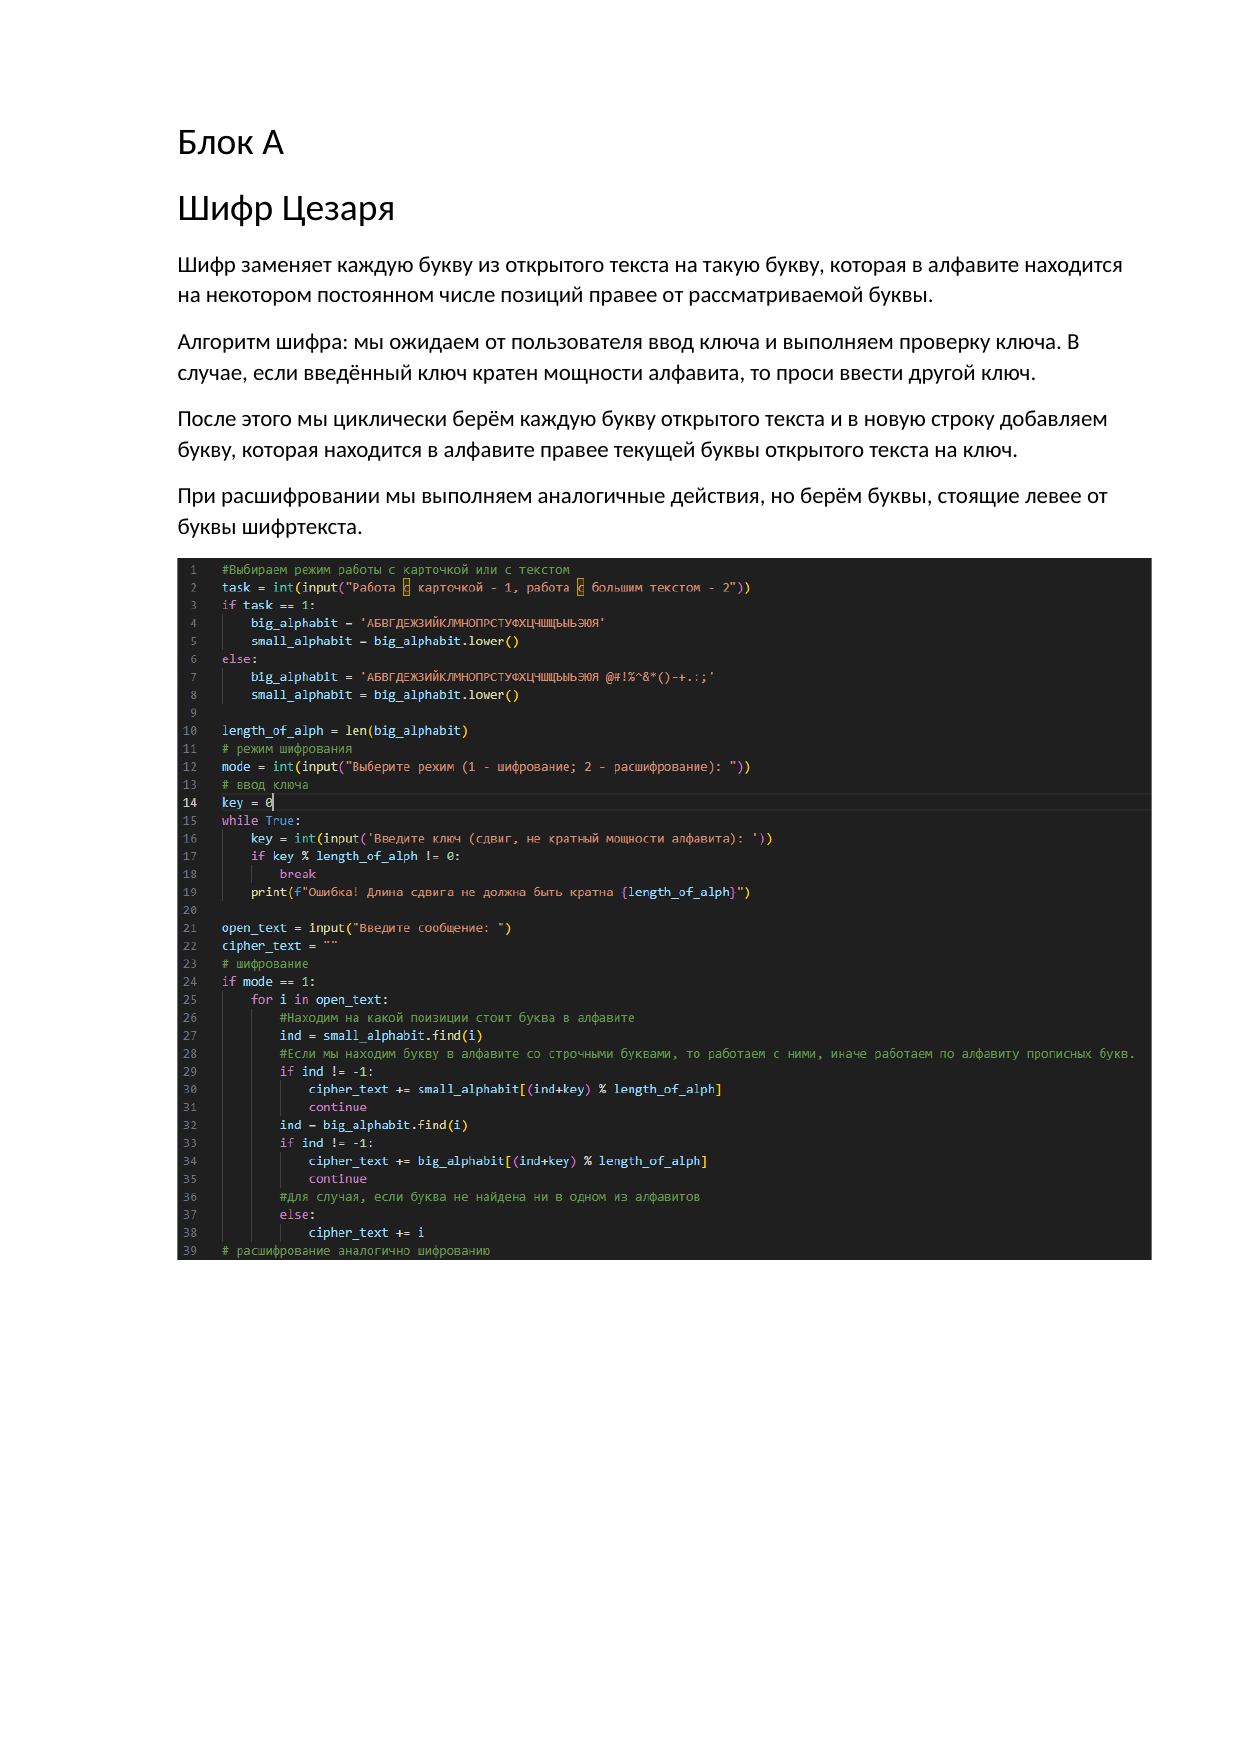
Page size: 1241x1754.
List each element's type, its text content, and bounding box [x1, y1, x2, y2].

text Алгоритм шифра: мы ожидаем от пользователя ввод ключа и выполняем проверку ключа. В случае, если введённый ключ кратен мощности алфавита, то проси ввести другой ключ. [177, 327, 1152, 386]
text После этого мы циклически берём каждую букву открытого текста и в новую строку добавляем букву, которая находится в алфавите правее текущей буквы открытого текста на ключ. [177, 404, 1152, 463]
text Блок A [177, 118, 1152, 164]
text При расшифровании мы выполняем аналогичные действия, но берём буквы, стоящие левее от буквы шифртекста. [177, 482, 1152, 540]
text Шифр Цезаря [177, 184, 1152, 230]
text Шифр заменяет каждую букву из открытого текста на такую букву, которая в алфавите находится на некотором постоянном числе позиций правее от рассматриваемой буквы. [177, 250, 1152, 309]
picture [177, 558, 1152, 1260]
